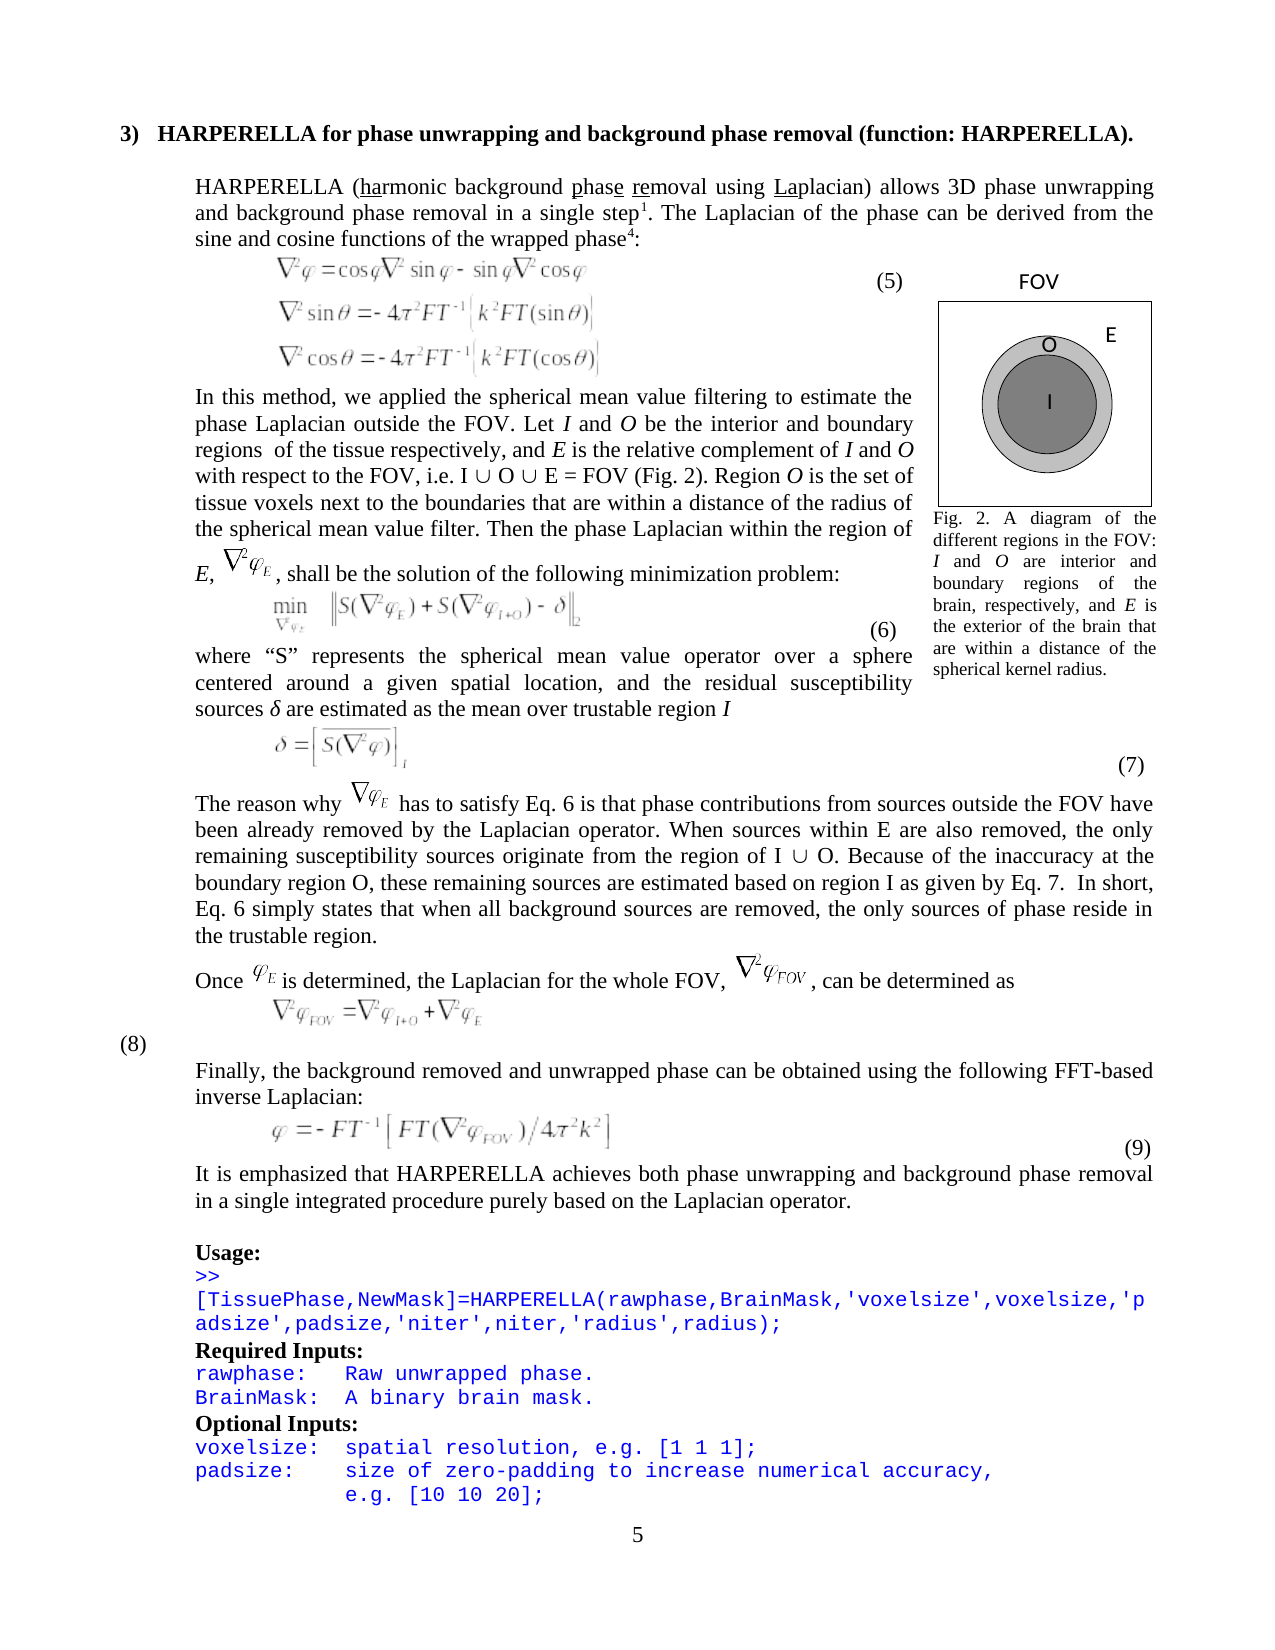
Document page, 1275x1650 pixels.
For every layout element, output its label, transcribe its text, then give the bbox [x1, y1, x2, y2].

text Required Inputs: [120, 1337, 1155, 1363]
text padsize: size of zero-padding to increase numerical accuracy, [120, 1460, 1155, 1484]
text >> [TissuePhase,NewMask]=HARPERELLA(rawphase,BrainMask,'voxelsize',voxelsize,'padsize',padsize,'niter',niter,'radius',radius); [195, 1266, 1155, 1337]
text e.g. [10 10 20]; [195, 1484, 1155, 1508]
text BrainMask: A binary brain mask. [120, 1387, 1155, 1410]
text (5) [120, 252, 1155, 294]
text (6) [120, 587, 1155, 642]
text Optional Inputs: [120, 1410, 1155, 1437]
text (9) [120, 1109, 1155, 1160]
text (7) [195, 721, 1155, 778]
text (8) [120, 993, 1155, 1057]
text rawphase: Raw unwrapped phase. [120, 1363, 1155, 1387]
text voxelsize: spatial resolution, e.g. [1 1 1]; [120, 1437, 1155, 1460]
text Finally, the background removed and unwrapped phase can be obtained using the following FFT-based inverse Laplacian: [195, 1057, 1155, 1109]
text where “S” represents the spherical mean value operator over a sphere centered around a given spatial location, and the residual susceptibility sources δ are estimated as the mean over trustable region I [195, 642, 1155, 721]
text It is emphasized that HARPERELLA achieves both phase unwrapping and background phase removal in a single integrated procedure purely based on the Laplacian operator. [195, 1160, 1155, 1213]
text HARPERELLA (harmonic background phase removal using Laplacian) allows 3D phase unwrapping and background phase removal in a single step1. The Laplacian of the phase can be derived from the sine and cosine functions of the wrapped phase4: [195, 173, 1155, 252]
text The reason why has to satisfy Eq. 6 is that phase contributions from sources outside the FOV have been already removed by the Laplacian operator. When sources within E are also removed, the only remaining susceptibility sources originate from the region of I O. Because of the inaccuracy at the boundary region O, these remaining sources are estimated based on region I as given by Eq. 7. In short, Eq. 6 simply states that when all background sources are removed, the only sources of phase reside in the trustable region. [195, 778, 1155, 948]
text In this method, we applied the spherical mean value filtering to estimate the phase Laplacian outside the FOV. Let I and O be the interior and boundary regions of the tissue respectively, and E is the relative complement of I and O with respect to the FOV, i.e. I O E = FOV (Fig. 2). Region O is the set of tissue voxels next to the boundaries that are within a distance of the radius of the spherical mean value filter. Then the phase Laplacian within the region of E, , shall be the solution of the following minimization problem: [195, 383, 1155, 587]
text Usage: [120, 1239, 1155, 1266]
list HARPERELLA for phase unwrapping and background phase removal (function: HARPERELLA). [120, 120, 1155, 146]
text Once is determined, the Laplacian for the whole FOV, , can be determined as [120, 948, 1155, 993]
